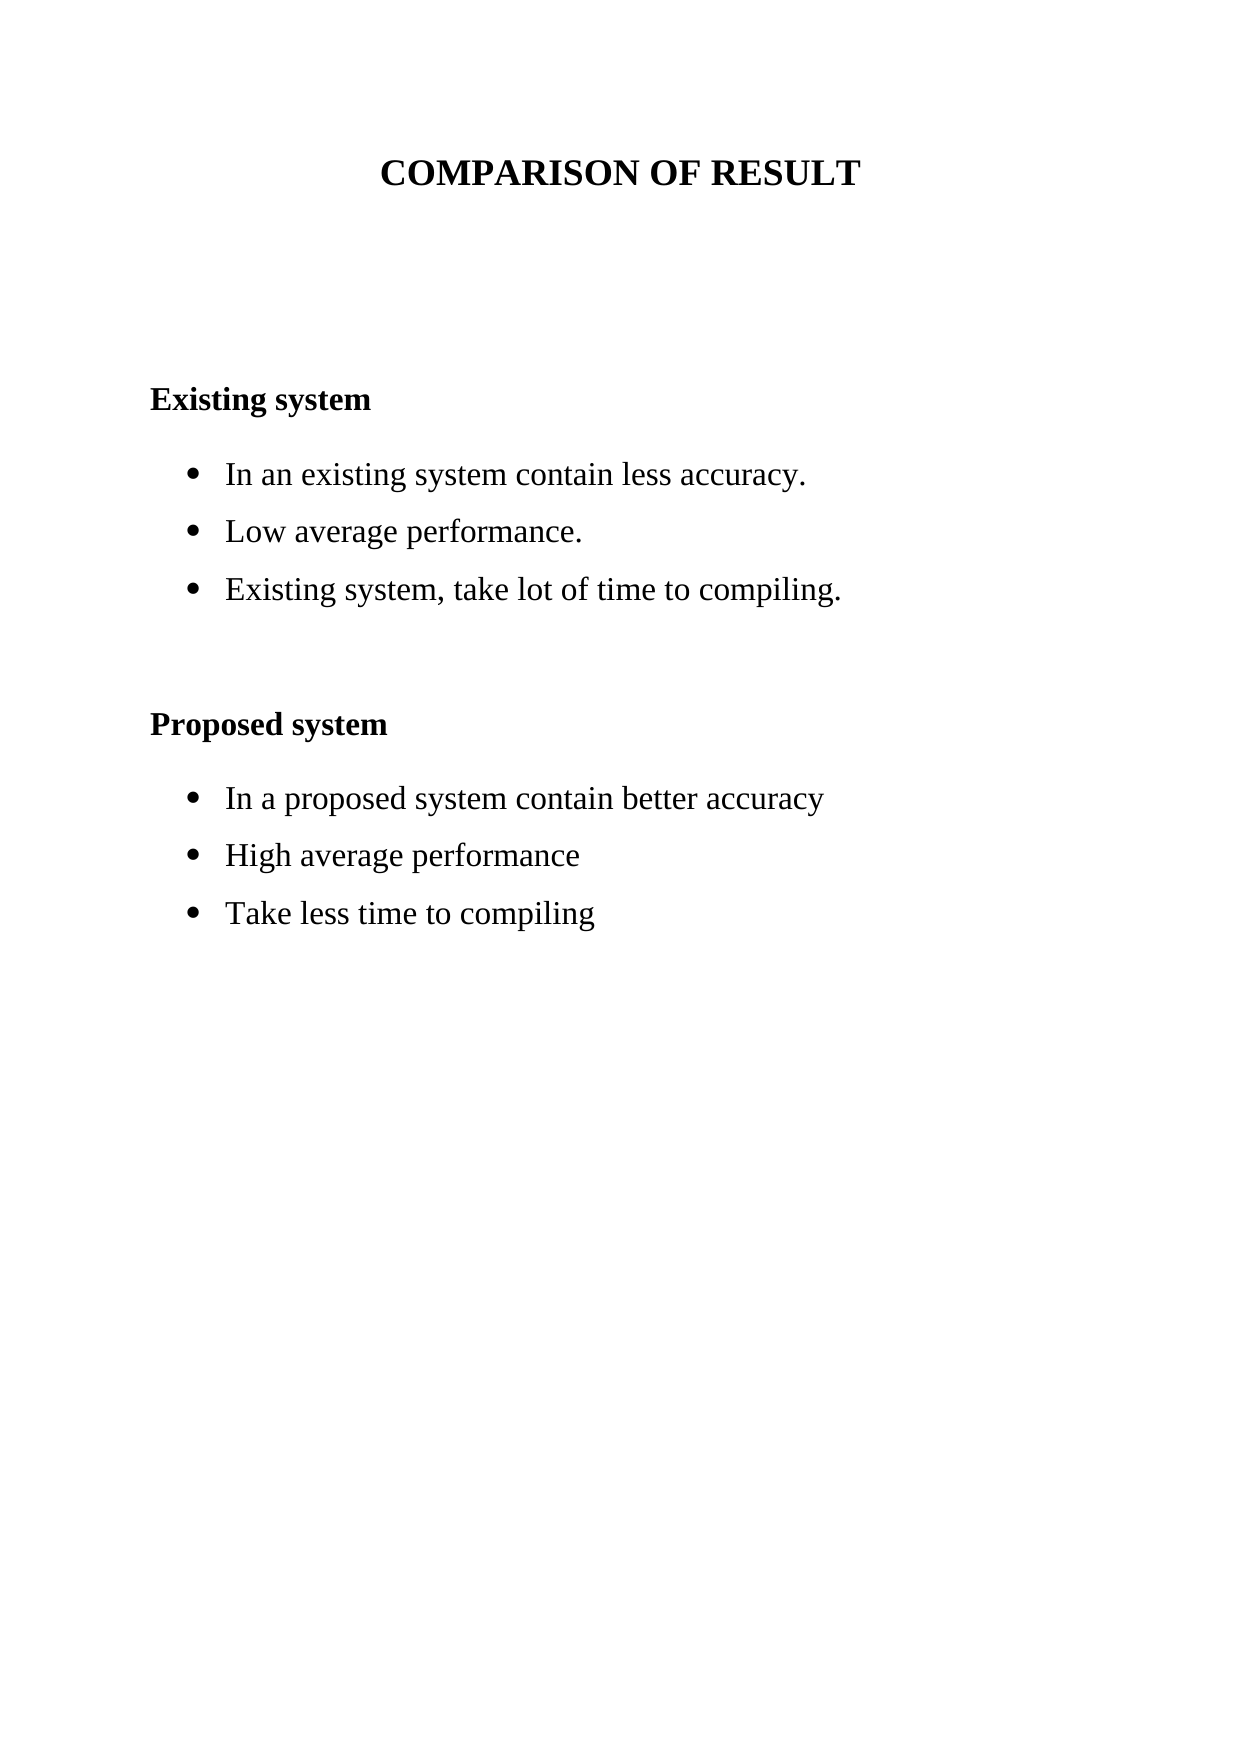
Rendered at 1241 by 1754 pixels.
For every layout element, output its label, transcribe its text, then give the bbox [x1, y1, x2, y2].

list Existing system, take lot of time to compiling. [187, 569, 1090, 607]
list High average performance [187, 836, 1090, 874]
text Existing system [150, 380, 1090, 418]
text Proposed system [150, 704, 1090, 742]
list Low average performance. [187, 511, 1090, 550]
text COMPARISON OF RESULT [150, 150, 1090, 193]
list In a proposed system contain better accuracy [187, 778, 1090, 817]
list Take less time to compiling [187, 893, 1090, 932]
list In an existing system contain less accuracy. [187, 454, 1090, 492]
